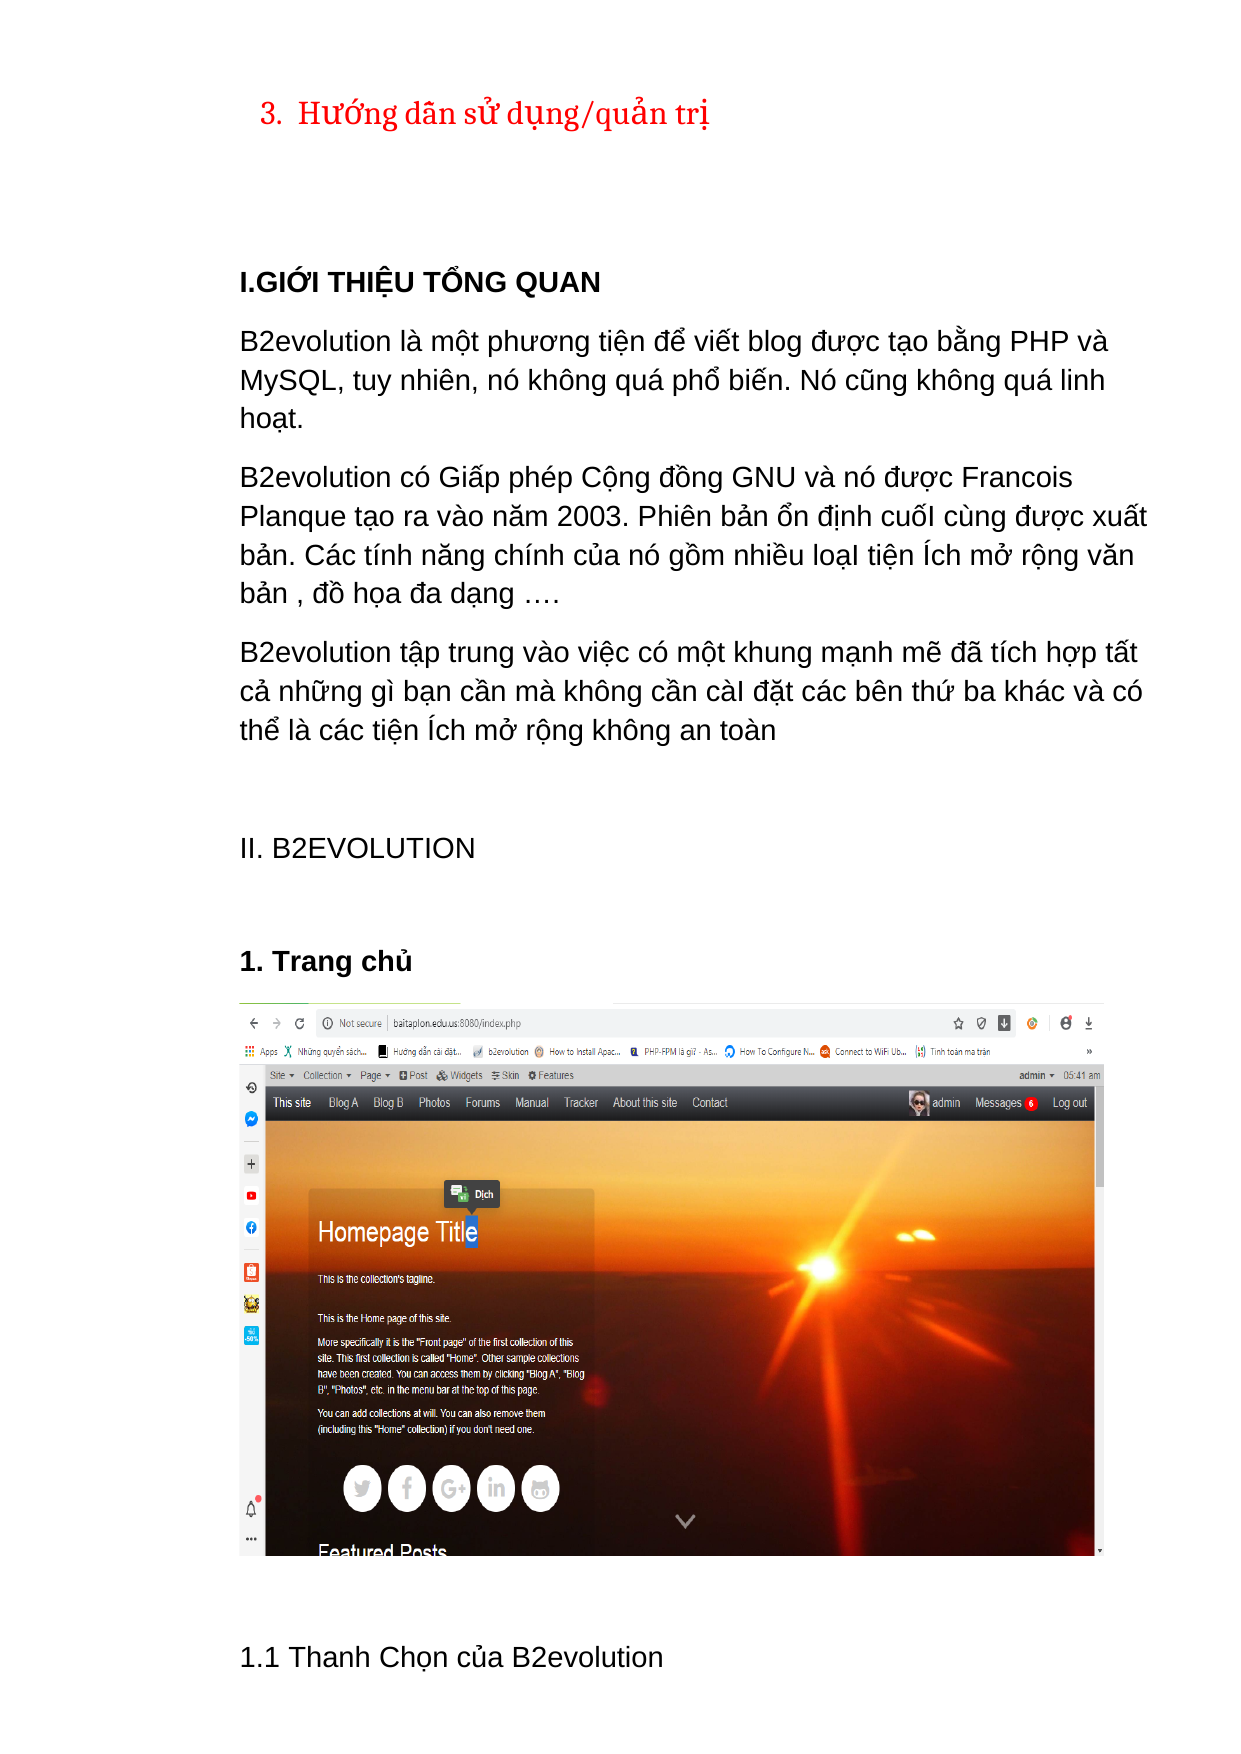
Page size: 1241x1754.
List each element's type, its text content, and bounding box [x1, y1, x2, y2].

text I.GIỚI THIỆU TỔNG QUAN [239, 265, 1152, 298]
text B2evolution là một phương tiện để viết blog được tạo bằng PHP và MySQL, tuy nhiên, nó không quá phổ biến. Nó cũng không quá linh hoạt. [239, 324, 1152, 435]
text B2evolution có Giấp phép Cộng đồng GNU và nó được Francois Planque tạo ra vào năm 2003. Phiên bản ổn định cuốI cùng được xuất bản. Các tính năng chính của nó gồm nhiều loạI tiện Ích mở rộng văn bản , đồ họa đa dạng …. [239, 461, 1152, 610]
text II. B2EVOLUTION [239, 831, 1152, 865]
text B2evolution tập trung vào việc có một khung mạnh mẽ đã tích hợp tất cả những gì bạn cần mà không cần càI đặt các bên thứ ba khác và có thể là các tiện Ích mở rộng không an toàn [239, 636, 1152, 746]
list Thanh Chọn của B2evolution [239, 1640, 1152, 1674]
list Trang chủ [239, 944, 1152, 977]
picture [239, 1003, 1104, 1556]
list Hướng dẫn sử dụng/quản trị [260, 94, 1152, 133]
